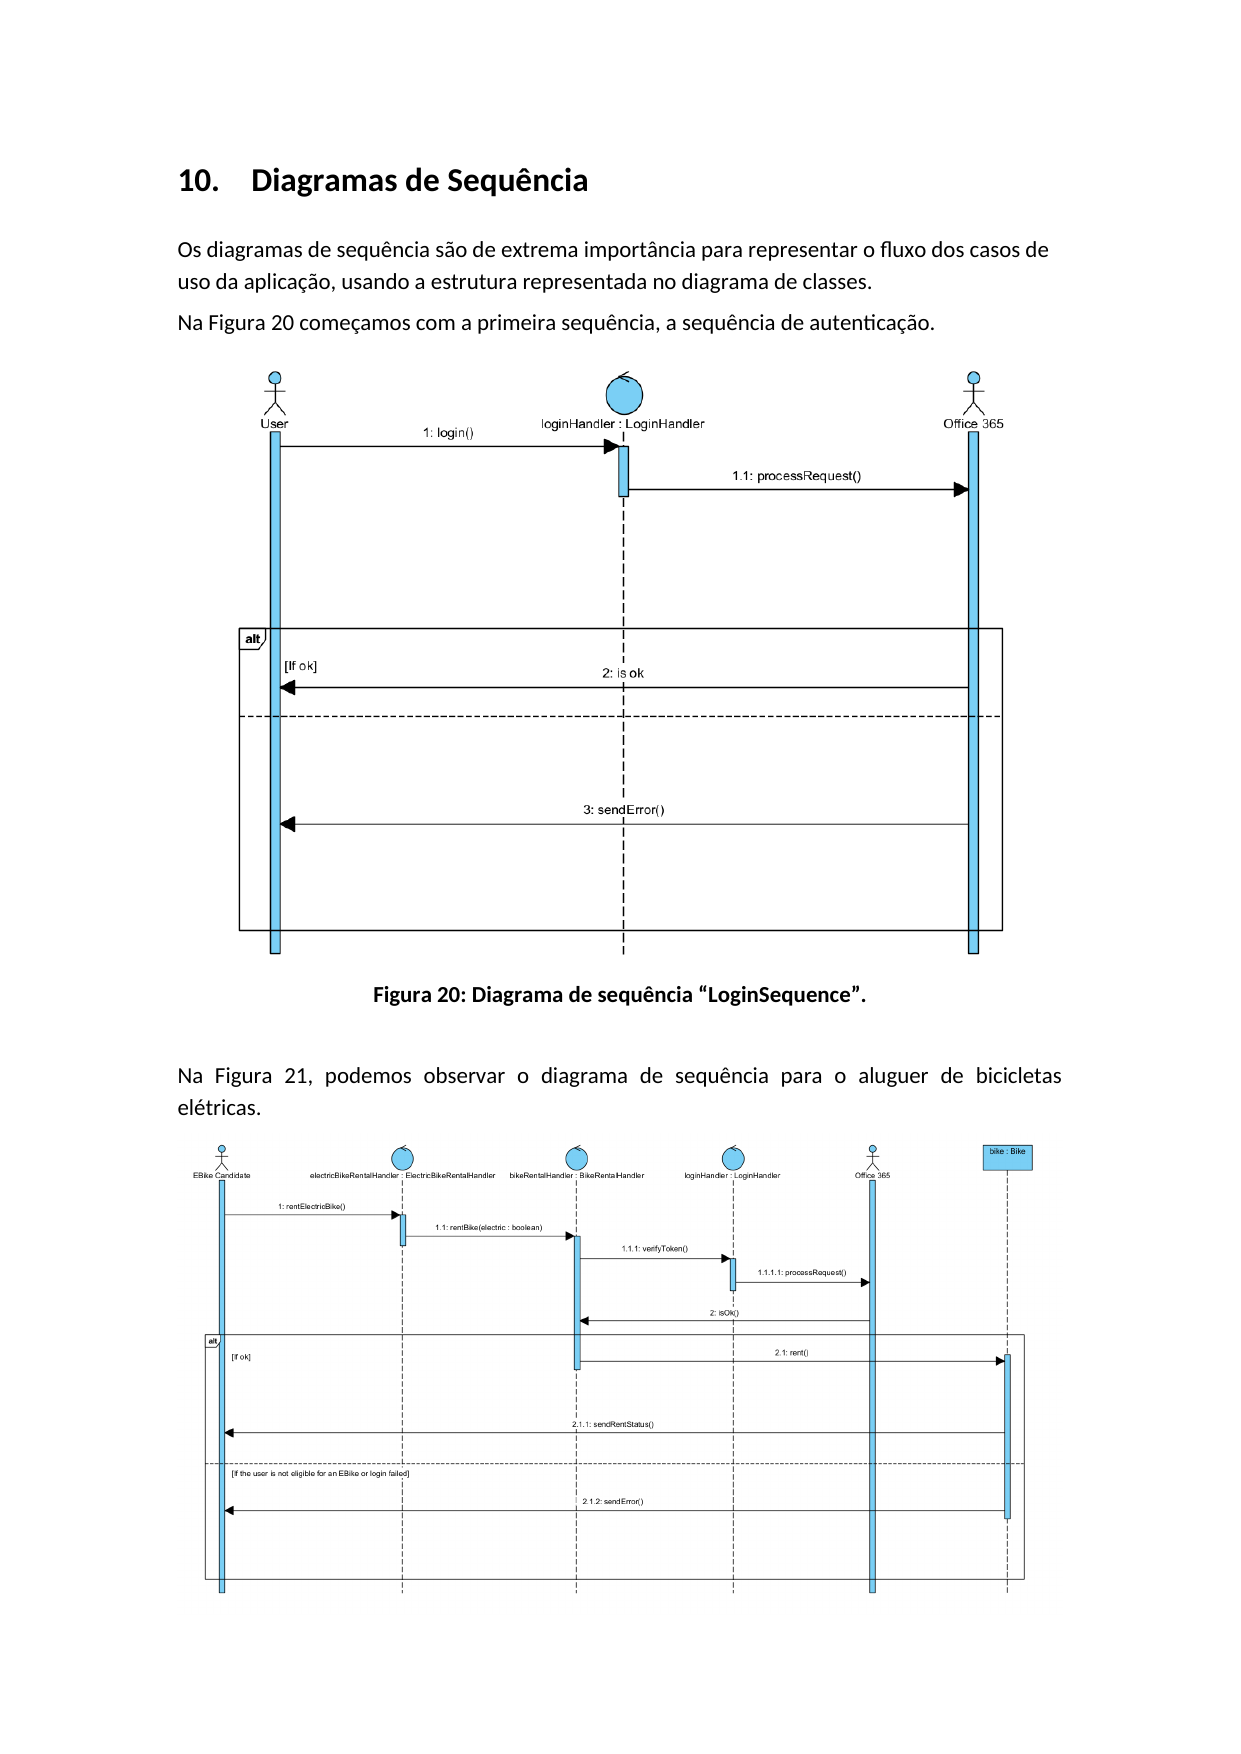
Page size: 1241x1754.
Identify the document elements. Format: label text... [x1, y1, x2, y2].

text Na Figura 20 começamos com a primeira sequência, a sequência de autenticação. [177, 308, 1063, 336]
picture [177, 1133, 1063, 1615]
picture [213, 348, 1027, 968]
text Na Figura 21, podemos observar o diagrama de sequência para o aluguer de bicicletas elétricas. [177, 1061, 1063, 1121]
text Figura 20: Diagrama de sequência “LoginSequence”. [177, 980, 1063, 1008]
subtitle Diagramas de Sequência [177, 159, 1063, 200]
text Os diagramas de sequência são de extrema importância para representar o fluxo dos casos de uso da aplicação, usando a estrutura representada no diagrama de classes. [177, 235, 1063, 295]
